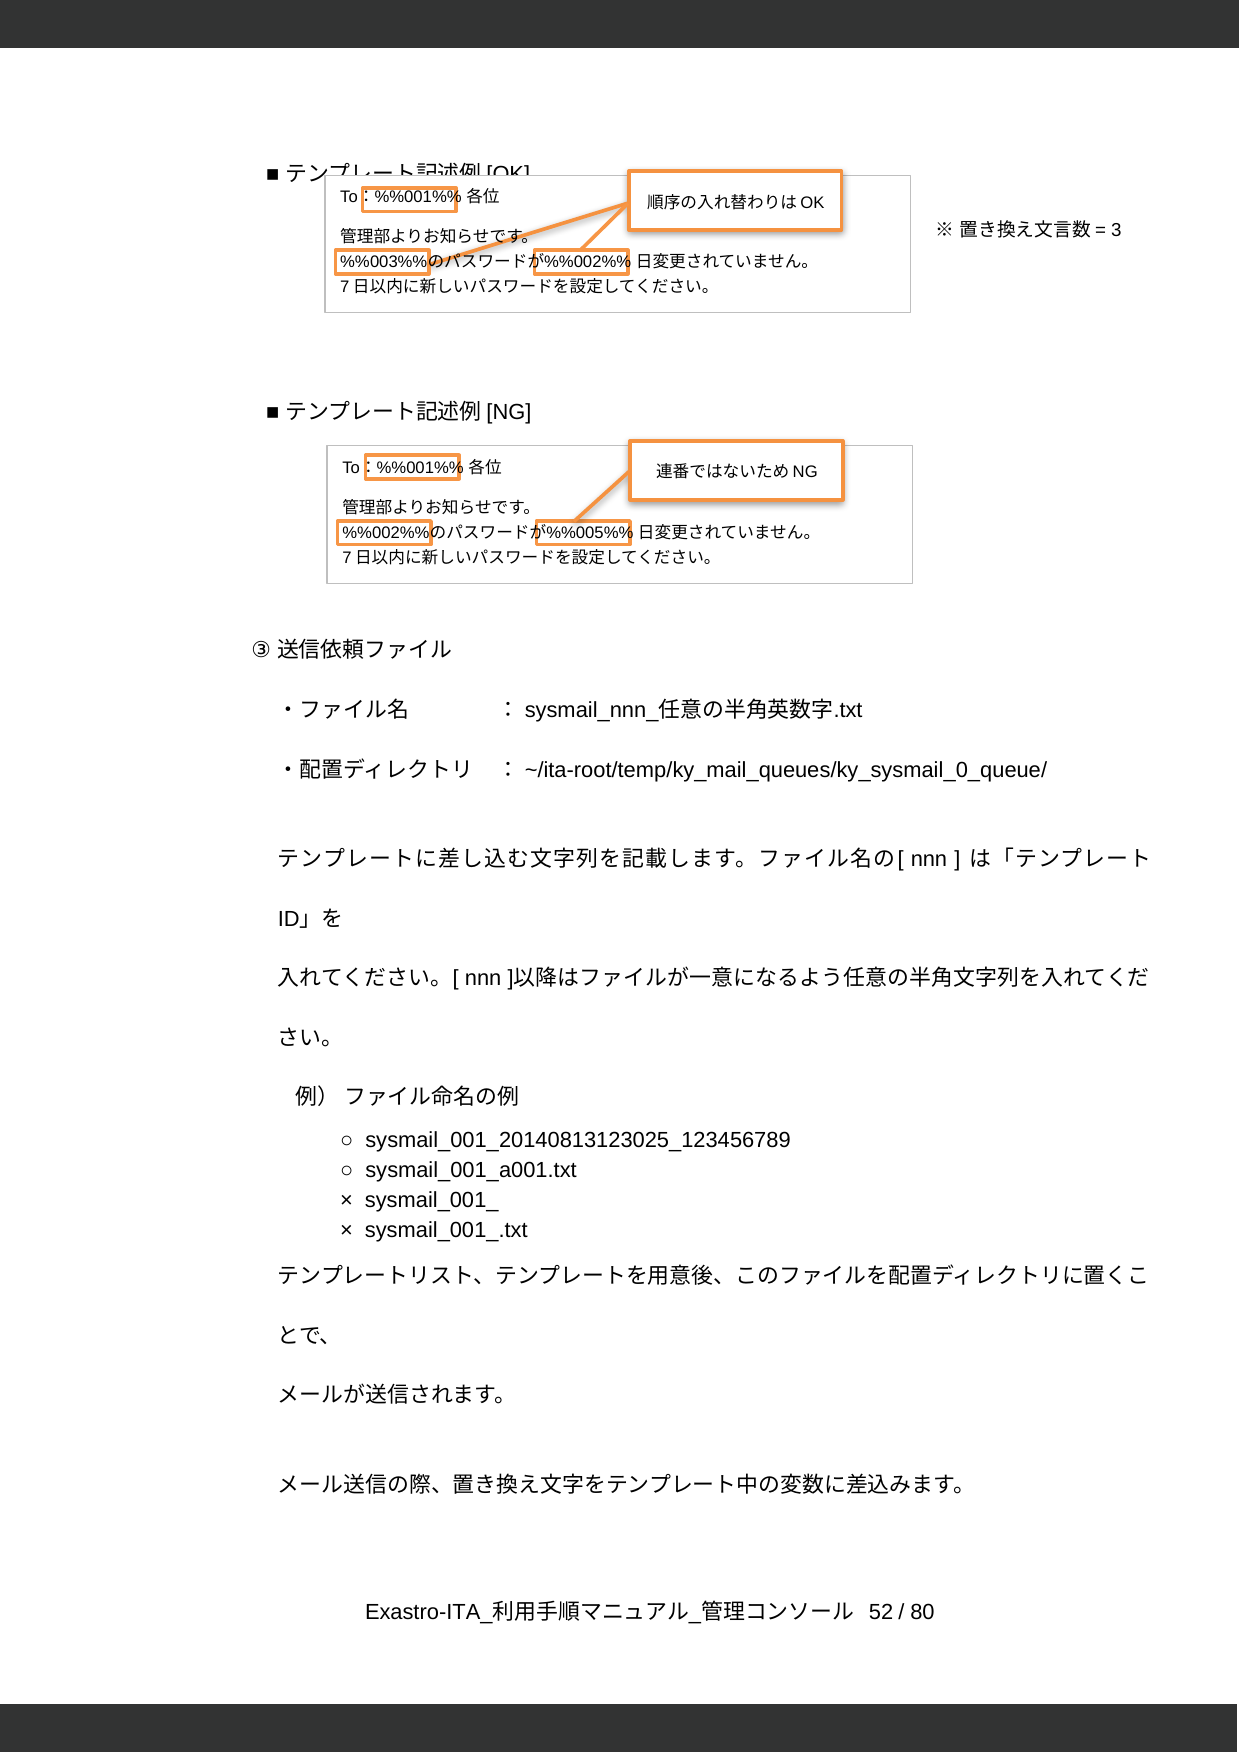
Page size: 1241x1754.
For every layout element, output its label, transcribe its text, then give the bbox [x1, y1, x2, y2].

text ・配置ディレクトリ ： ~/ita-root/temp/ky_mail_queues/ky_sysmail_0_queue/ [278, 738, 1152, 827]
text 入れてください。[ nnn ]以降はファイルが一意になるよう任意の半角文字列を入れてください。 [278, 946, 1152, 1065]
picture [0, 0, 1239, 48]
text ■ テンプレート記述例 [NG] [266, 380, 1152, 440]
text ○ sysmail_001_a001.txt [278, 1155, 1152, 1184]
text メール送信の際、置き換え文字をテンプレート中の変数に差込みます。 [278, 1453, 1152, 1512]
text テンプレートリスト、テンプレートを用意後、このファイルを配置ディレクトリに置くことで、 [278, 1244, 1152, 1363]
subtitle 送信依頼ファイル [251, 618, 1152, 678]
picture [0, 1704, 1237, 1752]
text テンプレートに差し込む文字列を記載します。ファイル名の[ nnn ] は「テンプレートID」を [278, 827, 1152, 946]
text 例） ファイル命名の例 [278, 1065, 1152, 1125]
text メールが送信されます。 [278, 1363, 1152, 1423]
text × sysmail_001_.txt [278, 1214, 1152, 1244]
text × sysmail_001_ [278, 1184, 1152, 1214]
text ・ファイル名 ： sysmail_nnn_任意の半角英数字.txt [278, 678, 1152, 738]
text ○ sysmail_001_20140813123025_123456789 [278, 1125, 1152, 1155]
text ■ テンプレート記述例 [OK] [266, 142, 1152, 201]
